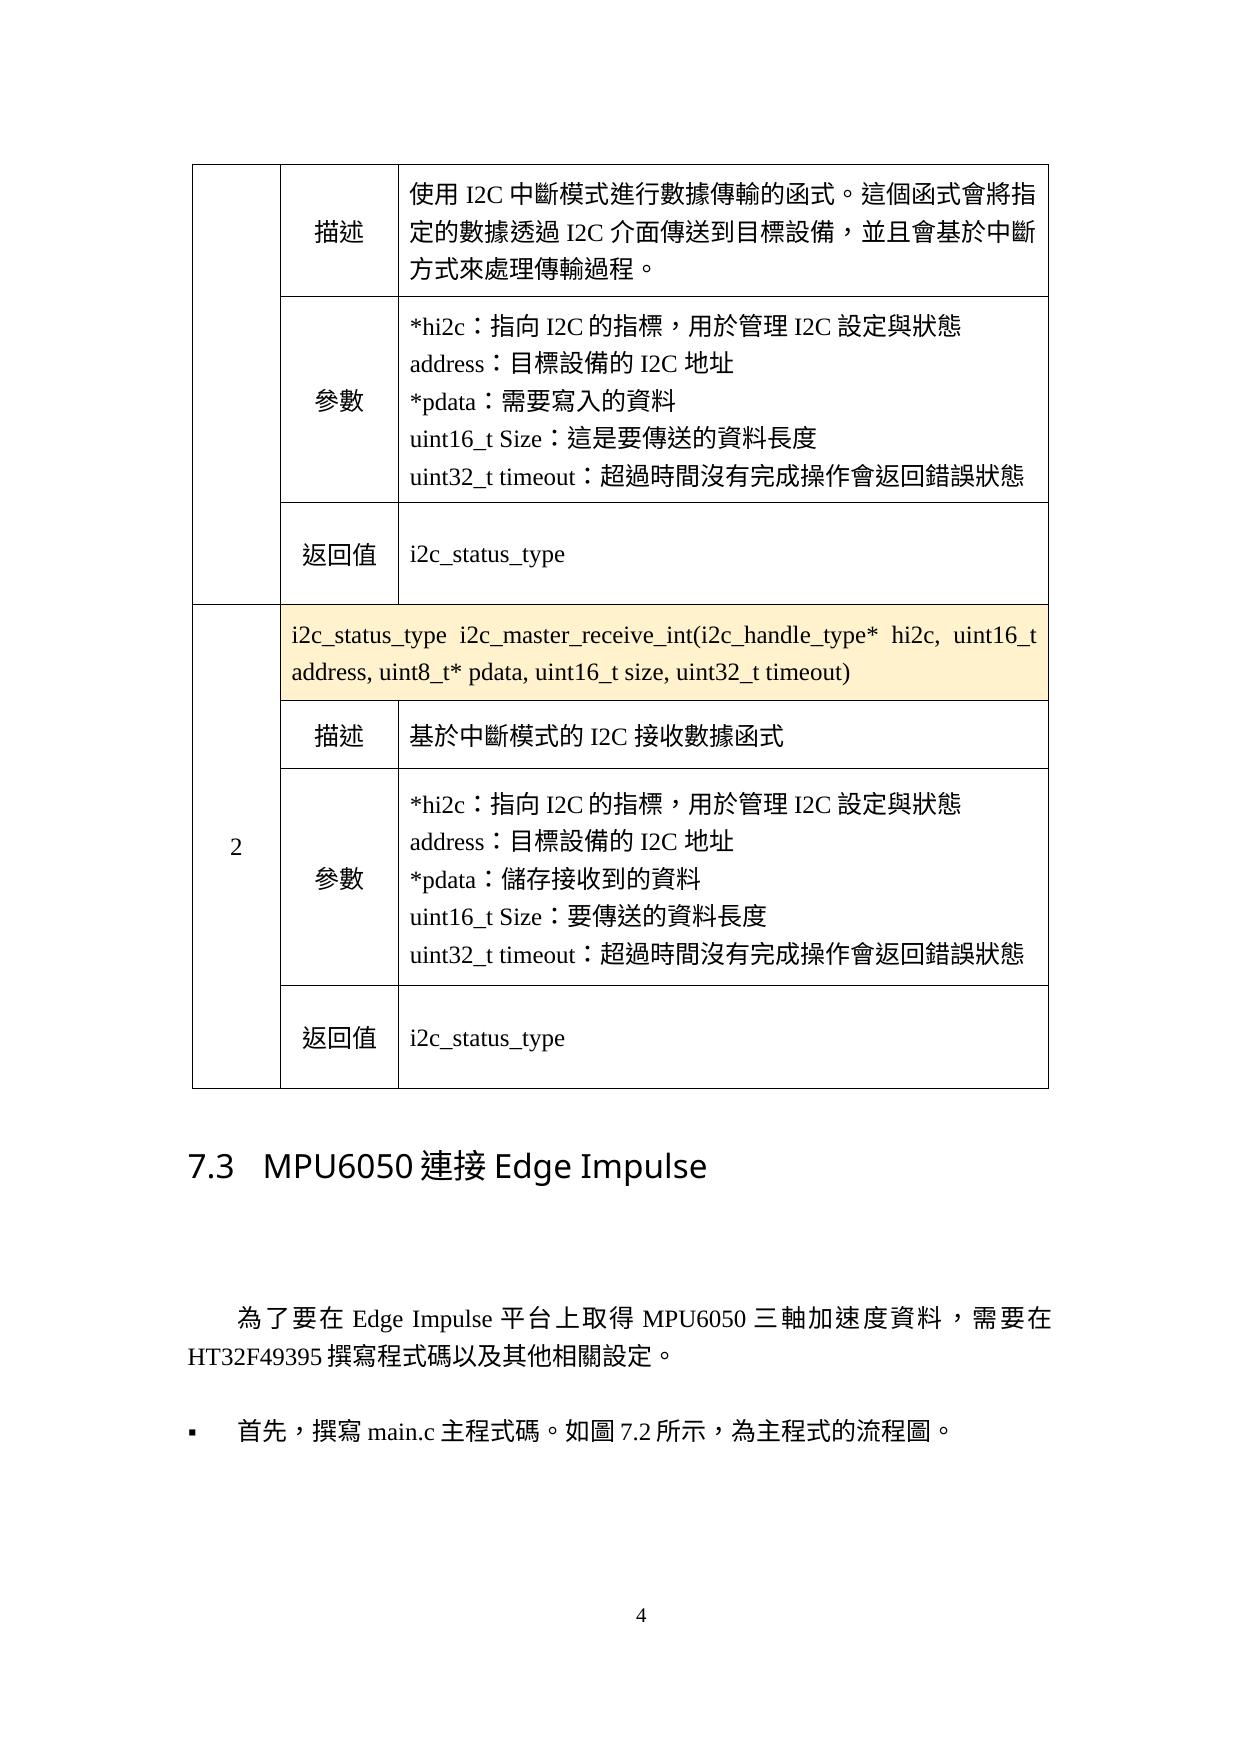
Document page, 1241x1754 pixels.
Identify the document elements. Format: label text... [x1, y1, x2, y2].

table_cell 1 [193, 165, 280, 604]
table_cell 描述 [281, 701, 398, 768]
table_cell 返回值 [281, 503, 398, 604]
table_cell 基於中斷模式的 I2C 接收數據函式 [399, 701, 1048, 768]
table_cell *hi2c：指向 I2C的指標，用於管理 I2C 設定與狀態 address：目標設備的 I2C 地址 *pdata：需要寫入的資料 uint16_t Size：這是要傳送的資料長度 uint32_t timeout：超過時間沒有完成操作會返回錯誤狀態 [399, 297, 1048, 502]
table_cell 參數 [281, 297, 398, 502]
table_cell 返回值 [281, 986, 398, 1088]
list 首先，撰寫main.c主程式碼。如圖7.2所示，為主程式的流程圖。 [187, 1411, 1053, 1448]
table_cell i2c_status_type [399, 986, 1048, 1088]
table_cell *hi2c：指向 I2C的指標，用於管理 I2C 設定與狀態 address：目標設備的 I2C 地址 *pdata：儲存接收到的資料 uint16_t Size：要傳送的資料長度 uint32_t timeout：超過時間沒有完成操作會返回錯誤狀態 [399, 769, 1048, 985]
table_cell 描述 [281, 165, 398, 296]
table_cell 2 [193, 605, 280, 1088]
table_cell i2c_status_type [399, 503, 1048, 604]
table_cell 參數 [281, 769, 398, 985]
table_cell i2c_status_type i2c_master_receive_int(i2c_handle_type* hi2c, uint16_t address, uint8_t* pdata, uint16_t size, uint32_t timeout) [281, 605, 1048, 700]
text 為了要在Edge Impulse平台上取得MPU6050三軸加速度資料，需要在HT32F49395撰寫程式碼以及其他相關設定。 [187, 1298, 1053, 1373]
table_cell 使用 I2C 中斷模式進行數據傳輸的函式。這個函式會將指定的數據透過 I2C 介面傳送到目標設備，並且會基於中斷方式來處理傳輸過程。 [399, 165, 1048, 296]
subtitle MPU6050連接Edge Impulse [187, 1126, 1053, 1201]
